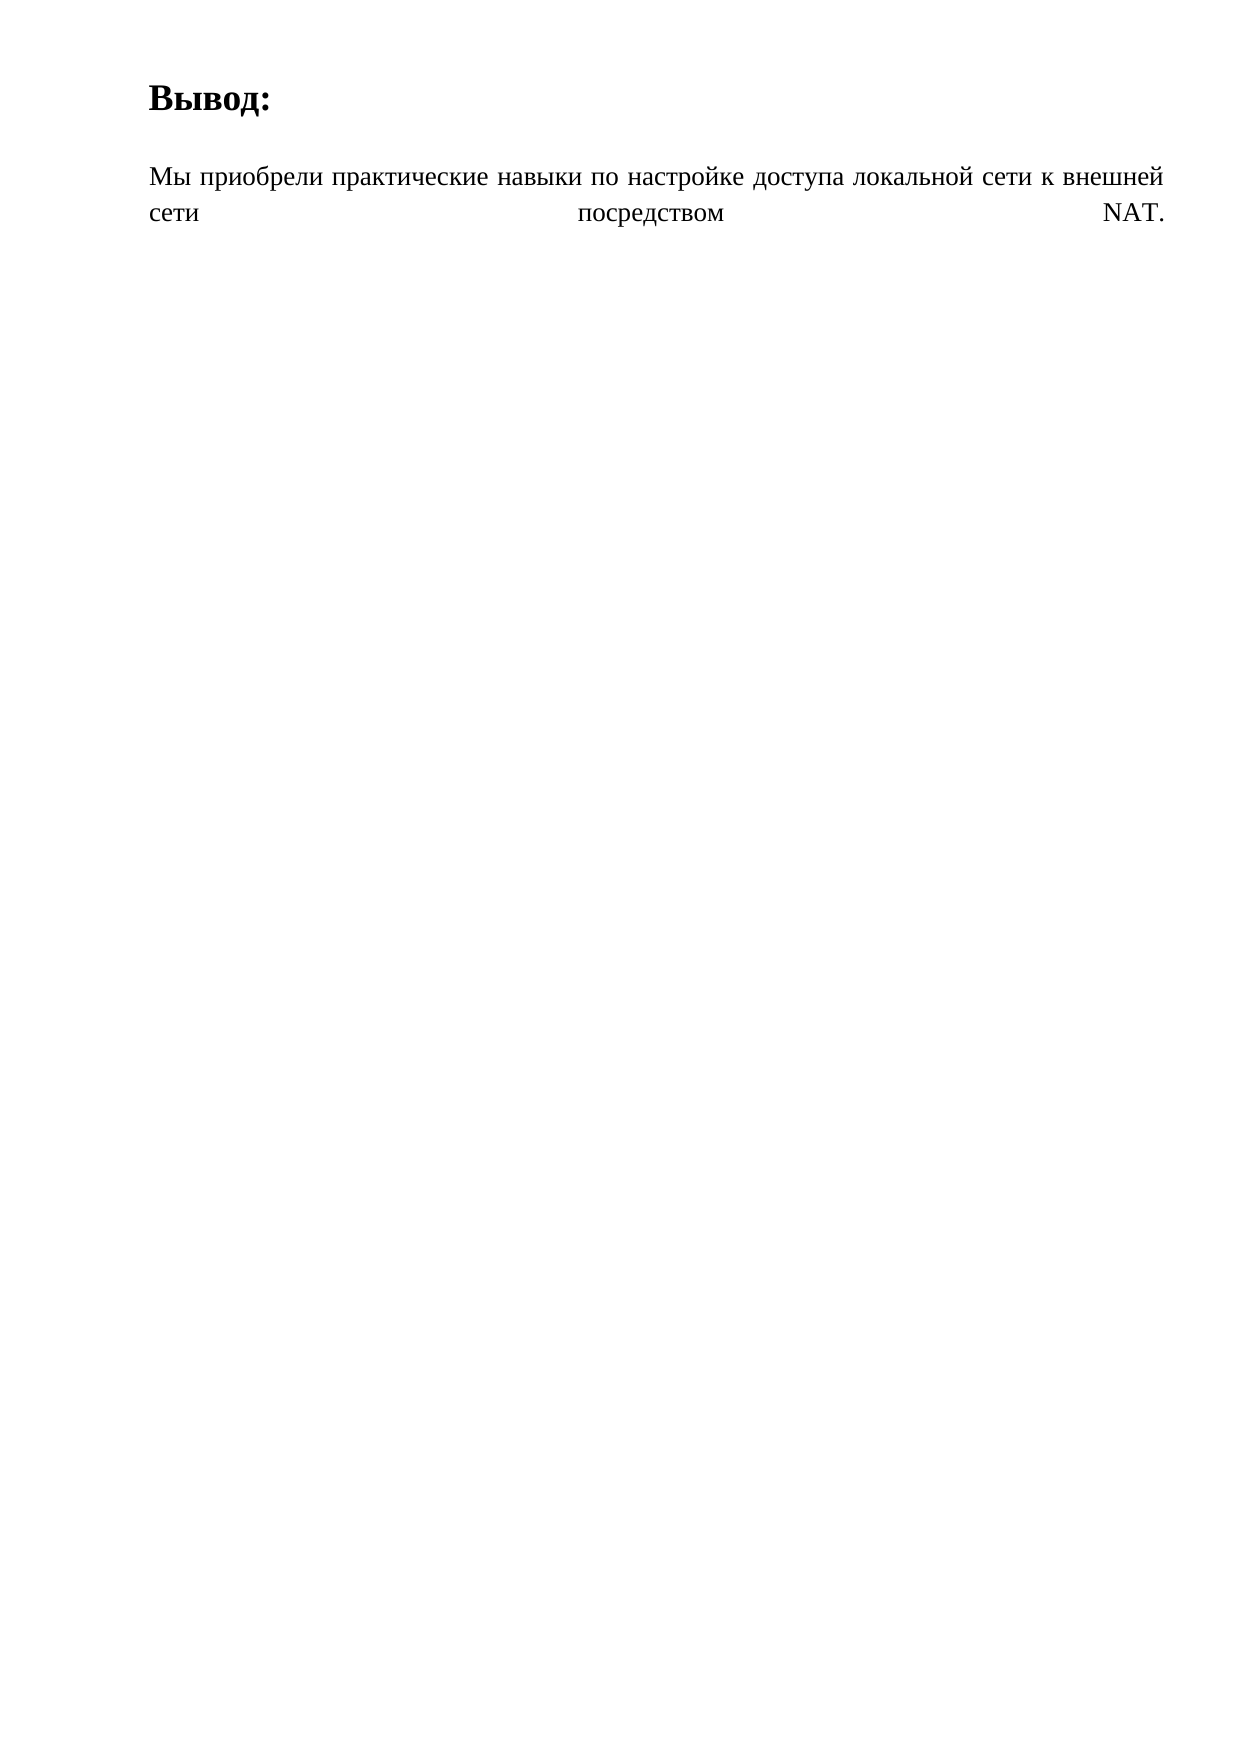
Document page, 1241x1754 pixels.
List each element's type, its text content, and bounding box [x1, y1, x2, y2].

text Мы приобрели практические навыки по настройке доступа локальной сети к внешней сети посредством NAT. [149, 160, 1165, 259]
subtitle Вывод: [148, 75, 1165, 118]
